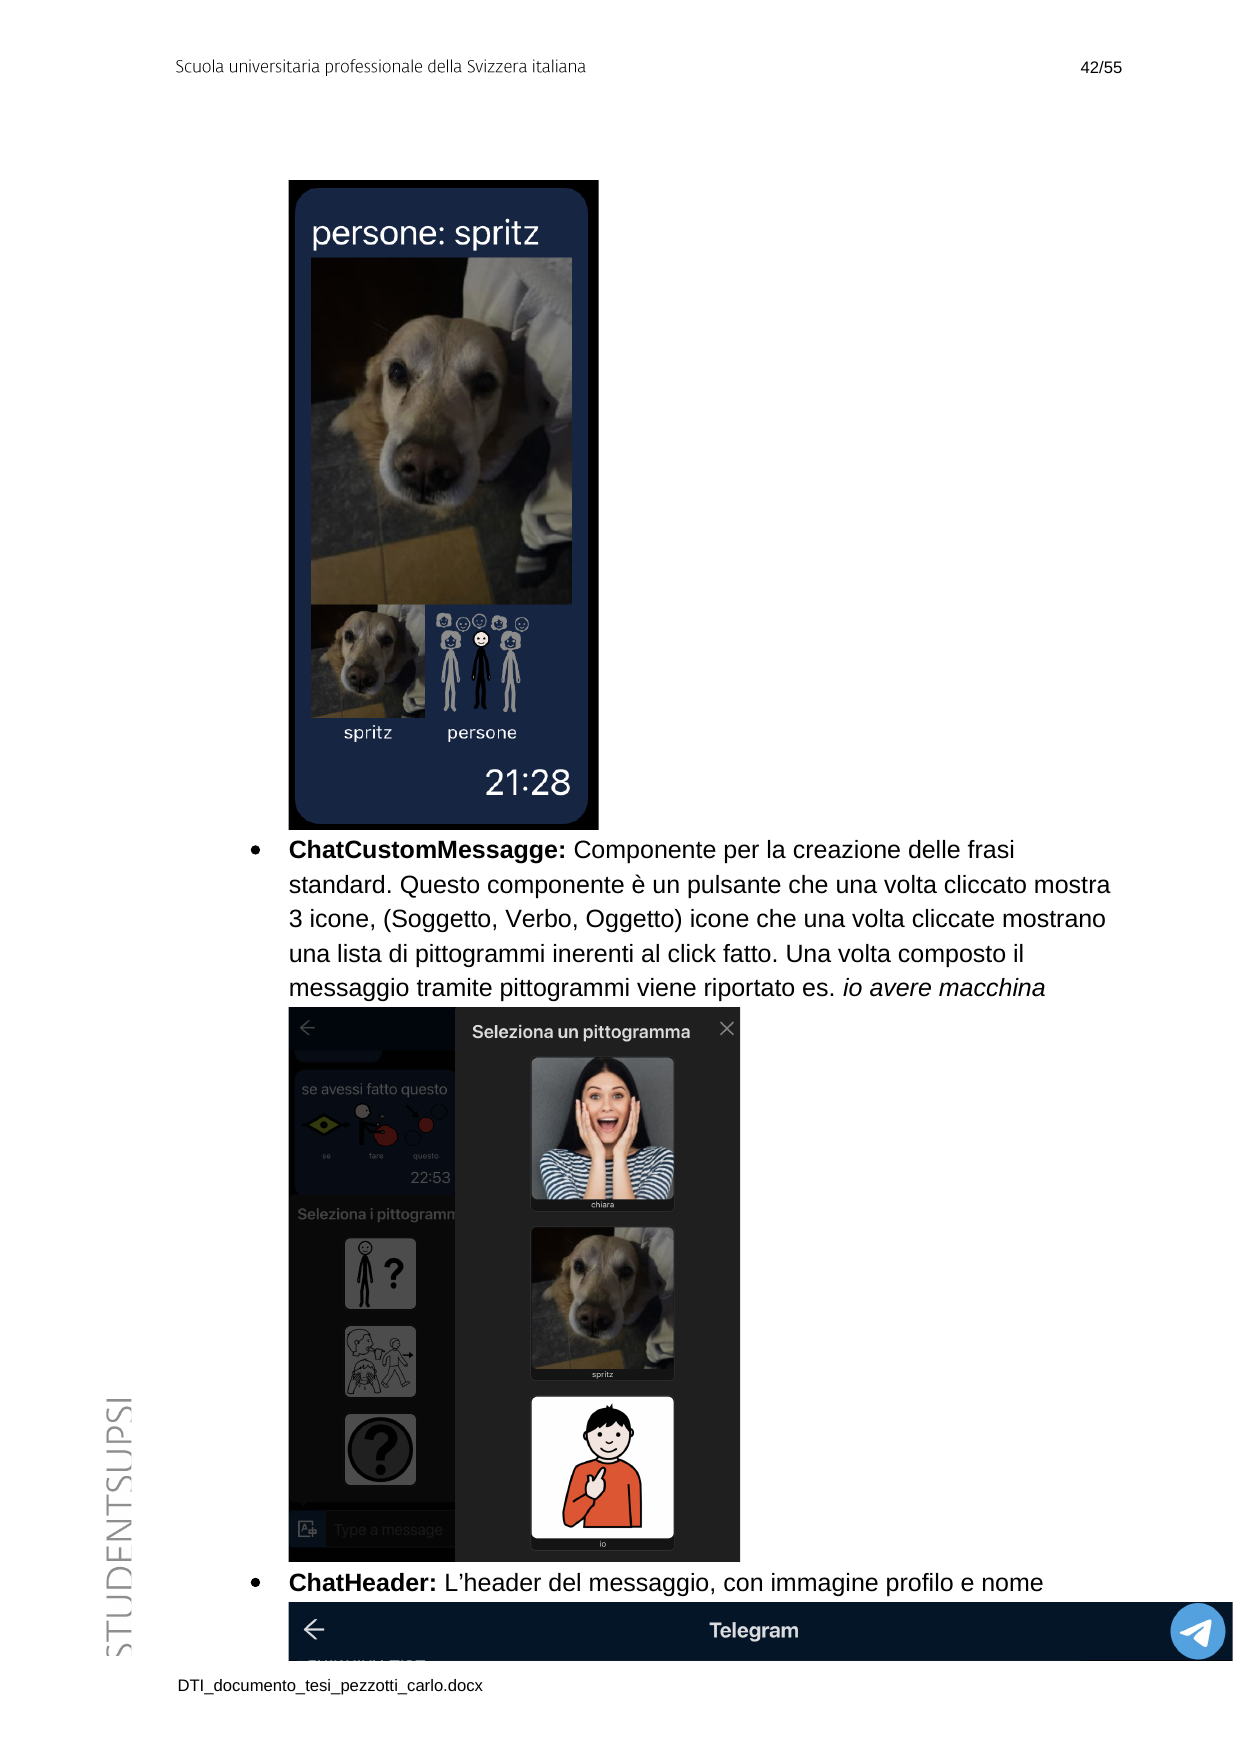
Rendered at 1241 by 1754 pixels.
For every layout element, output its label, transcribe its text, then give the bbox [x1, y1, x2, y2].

picture [106, 1399, 132, 1657]
list ChatHeader: L’header del messaggio, con immagine profilo e nome [251, 1568, 1122, 1597]
picture [288, 1007, 740, 1562]
picture [168, 53, 602, 80]
picture [288, 180, 599, 830]
list ChatCustomMessagge: Componente per la creazione delle frasi standard. Questo componente è un pulsante che una volta cliccato mostra 3 icone, (Soggetto, Verbo, Oggetto) icone che una volta cliccate mostrano una lista di pittogrammi inerenti al click fatto. Una volta composto il messaggio tramite pittogrammi viene riportato es. io avere macchina [251, 835, 1122, 1002]
picture [288, 1602, 1233, 1661]
